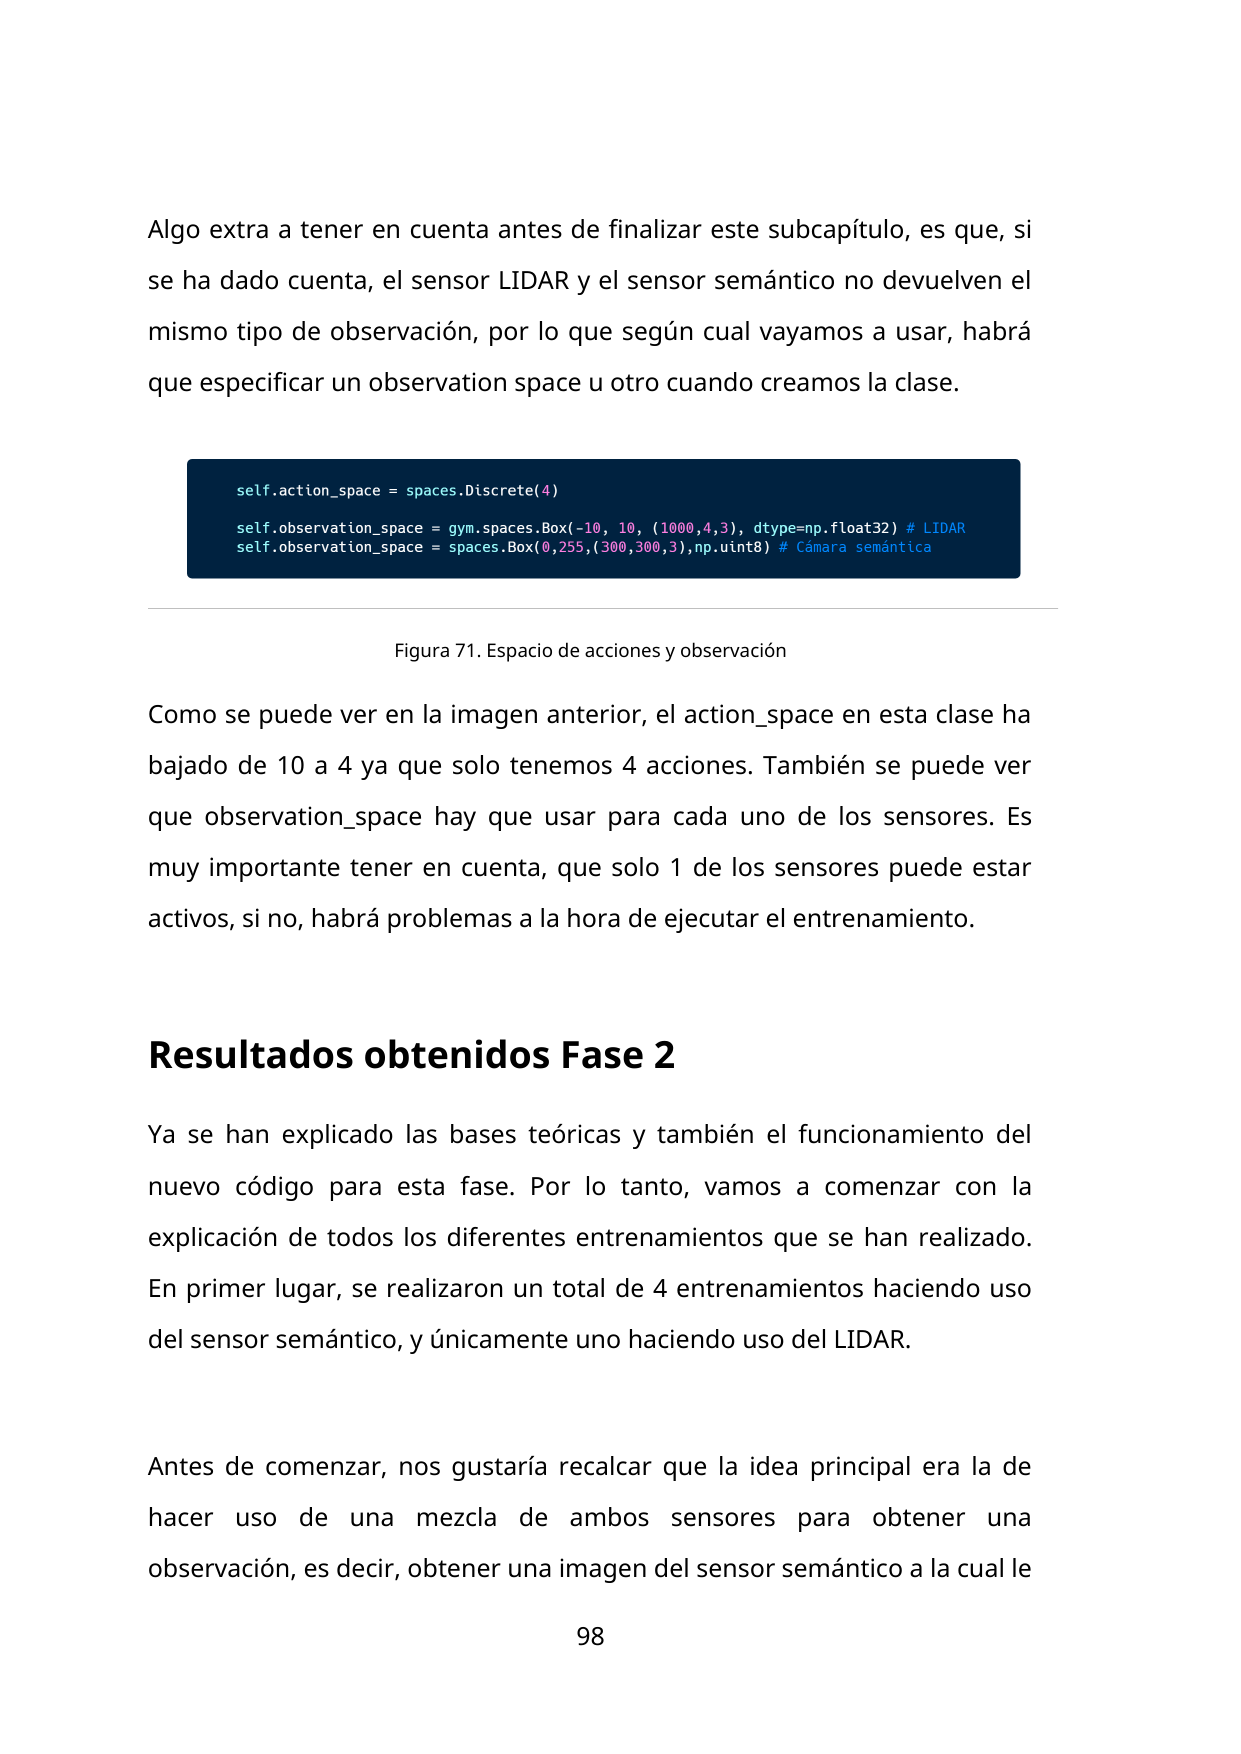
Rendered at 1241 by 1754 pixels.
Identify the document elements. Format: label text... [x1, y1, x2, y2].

text Resultados obtenidos Fase 2 [148, 1028, 1033, 1079]
text Ya se han explicado las bases teóricas y también el funcionamiento del nuevo código para esta fase. Por lo tanto, vamos a comenzar con la explicación de todos los diferentes entrenamientos que se han realizado. En primer lugar, se realizaron un total de 4 entrenamientos haciendo uso del sensor semántico, y únicamente uno haciendo uso del LIDAR. [148, 1117, 1033, 1355]
text Algo extra a tener en cuenta antes de finalizar este subcapítulo, es que, si se ha dado cuenta, el sensor LIDAR y el sensor semántico no devuelven el mismo tipo de observación, por lo que según cual vayamos a usar, habrá que especificar un observation space u otro cuando creamos la clase. [148, 212, 1033, 399]
text Figura 71. Espacio de acciones y observación [148, 638, 1033, 663]
picture [147, 428, 1059, 609]
text Como se puede ver en la imagen anterior, el action_space en esta clase ha bajado de 10 a 4 ya que solo tenemos 4 acciones. También se puede ver que observation_space hay que usar para cada uno de los sensores. Es muy importante tener en cuenta, que solo 1 de los sensores puede estar activos, si no, habrá problemas a la hora de ejecutar el entrenamiento. [148, 697, 1033, 935]
